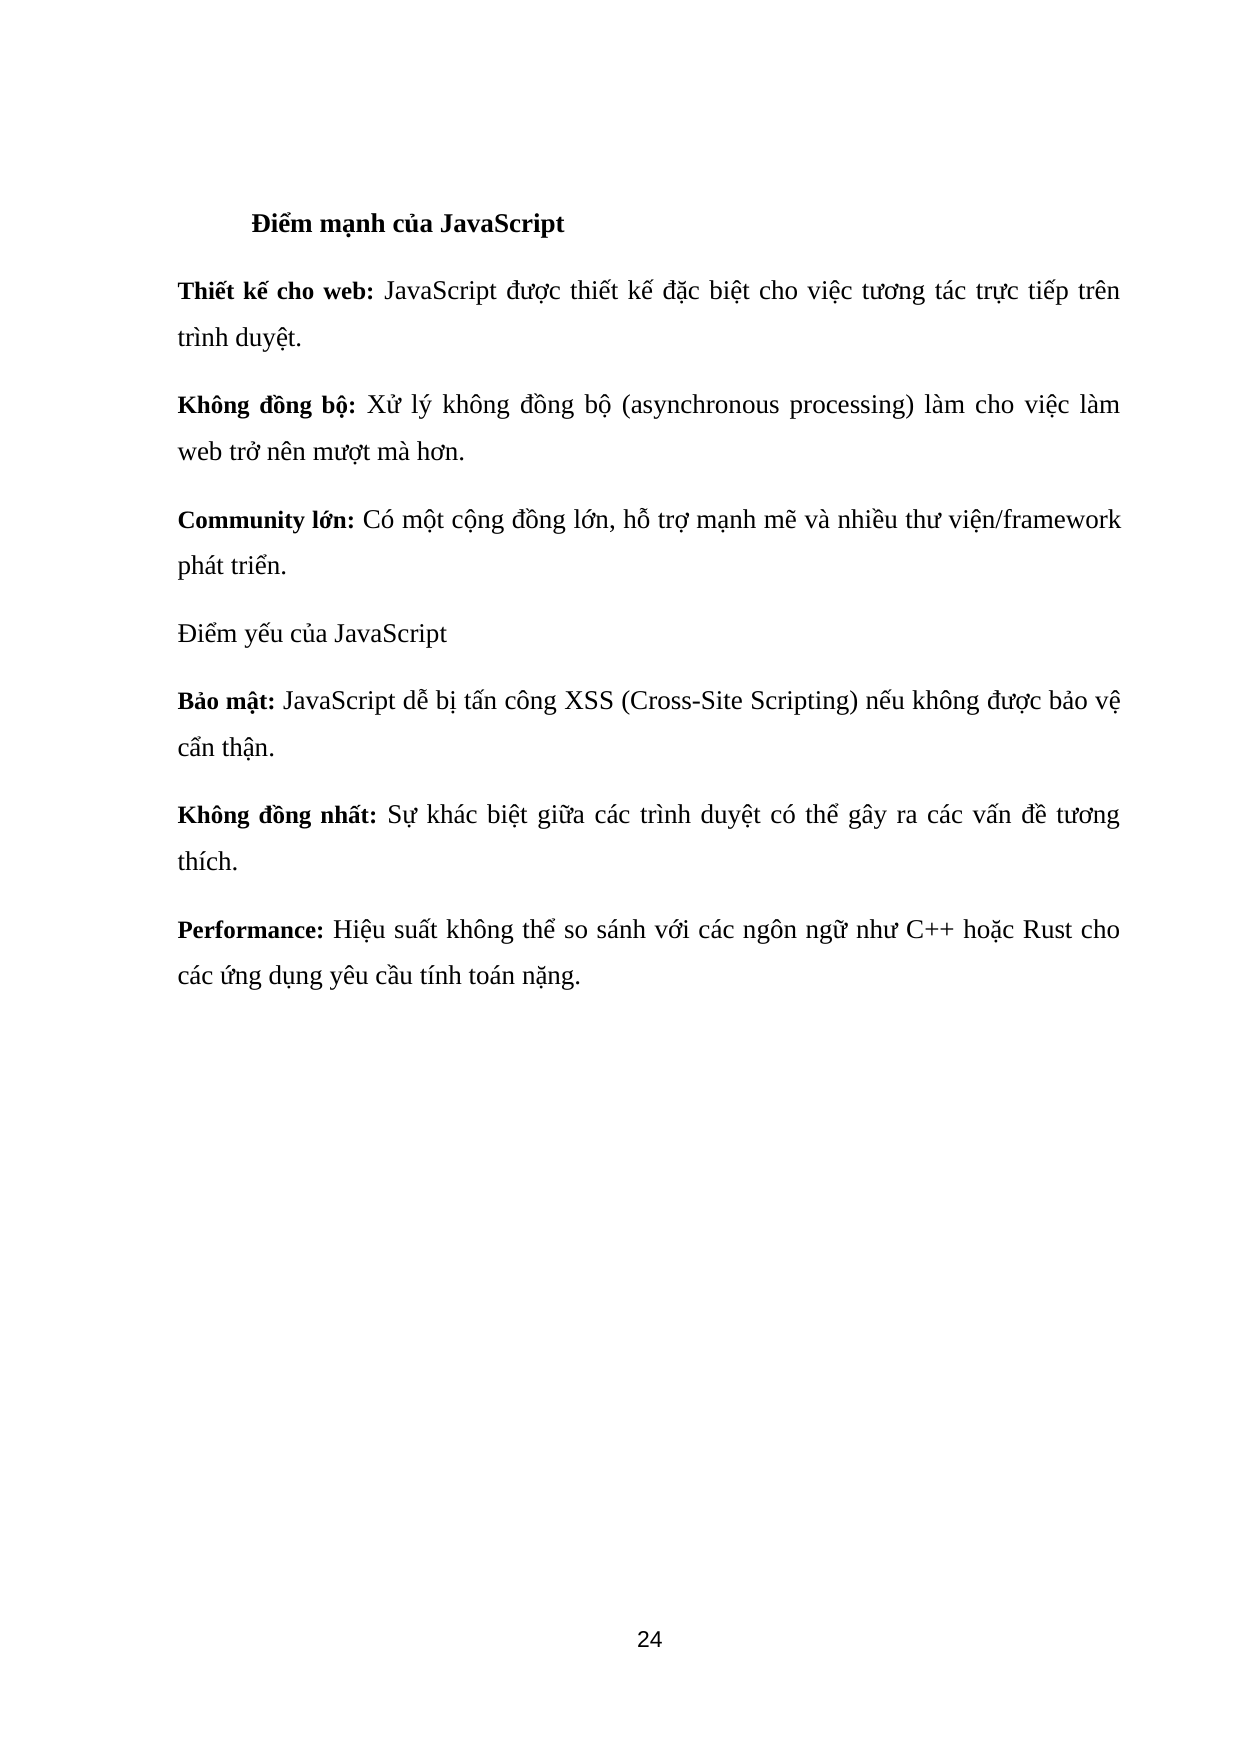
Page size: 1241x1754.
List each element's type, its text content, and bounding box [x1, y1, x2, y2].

text Performance: Hiệu suất không thể so sánh với các ngôn ngữ như C++ hoặc Rust cho các ứng dụng yêu cầu tính toán nặng. [177, 913, 1122, 991]
text Bảo mật: JavaScript dễ bị tấn công XSS (Cross-Site Scripting) nếu không được bảo vệ cẩn thận. [177, 684, 1122, 762]
text Community lớn: Có một cộng đồng lớn, hỗ trợ mạnh mẽ và nhiều thư viện/framework phát triển. [177, 503, 1122, 581]
text Thiết kế cho web: JavaScript được thiết kế đặc biệt cho việc tương tác trực tiếp trên trình duyệt. [177, 274, 1122, 352]
text Điểm yếu của JavaScript [177, 617, 1122, 648]
text Điểm mạnh của JavaScript [177, 207, 1122, 238]
text Không đồng bộ: Xử lý không đồng bộ (asynchronous processing) làm cho việc làm web trở nên mượt mà hơn. [177, 388, 1122, 466]
text Không đồng nhất: Sự khác biệt giữa các trình duyệt có thể gây ra các vấn đề tương thích. [177, 798, 1122, 876]
